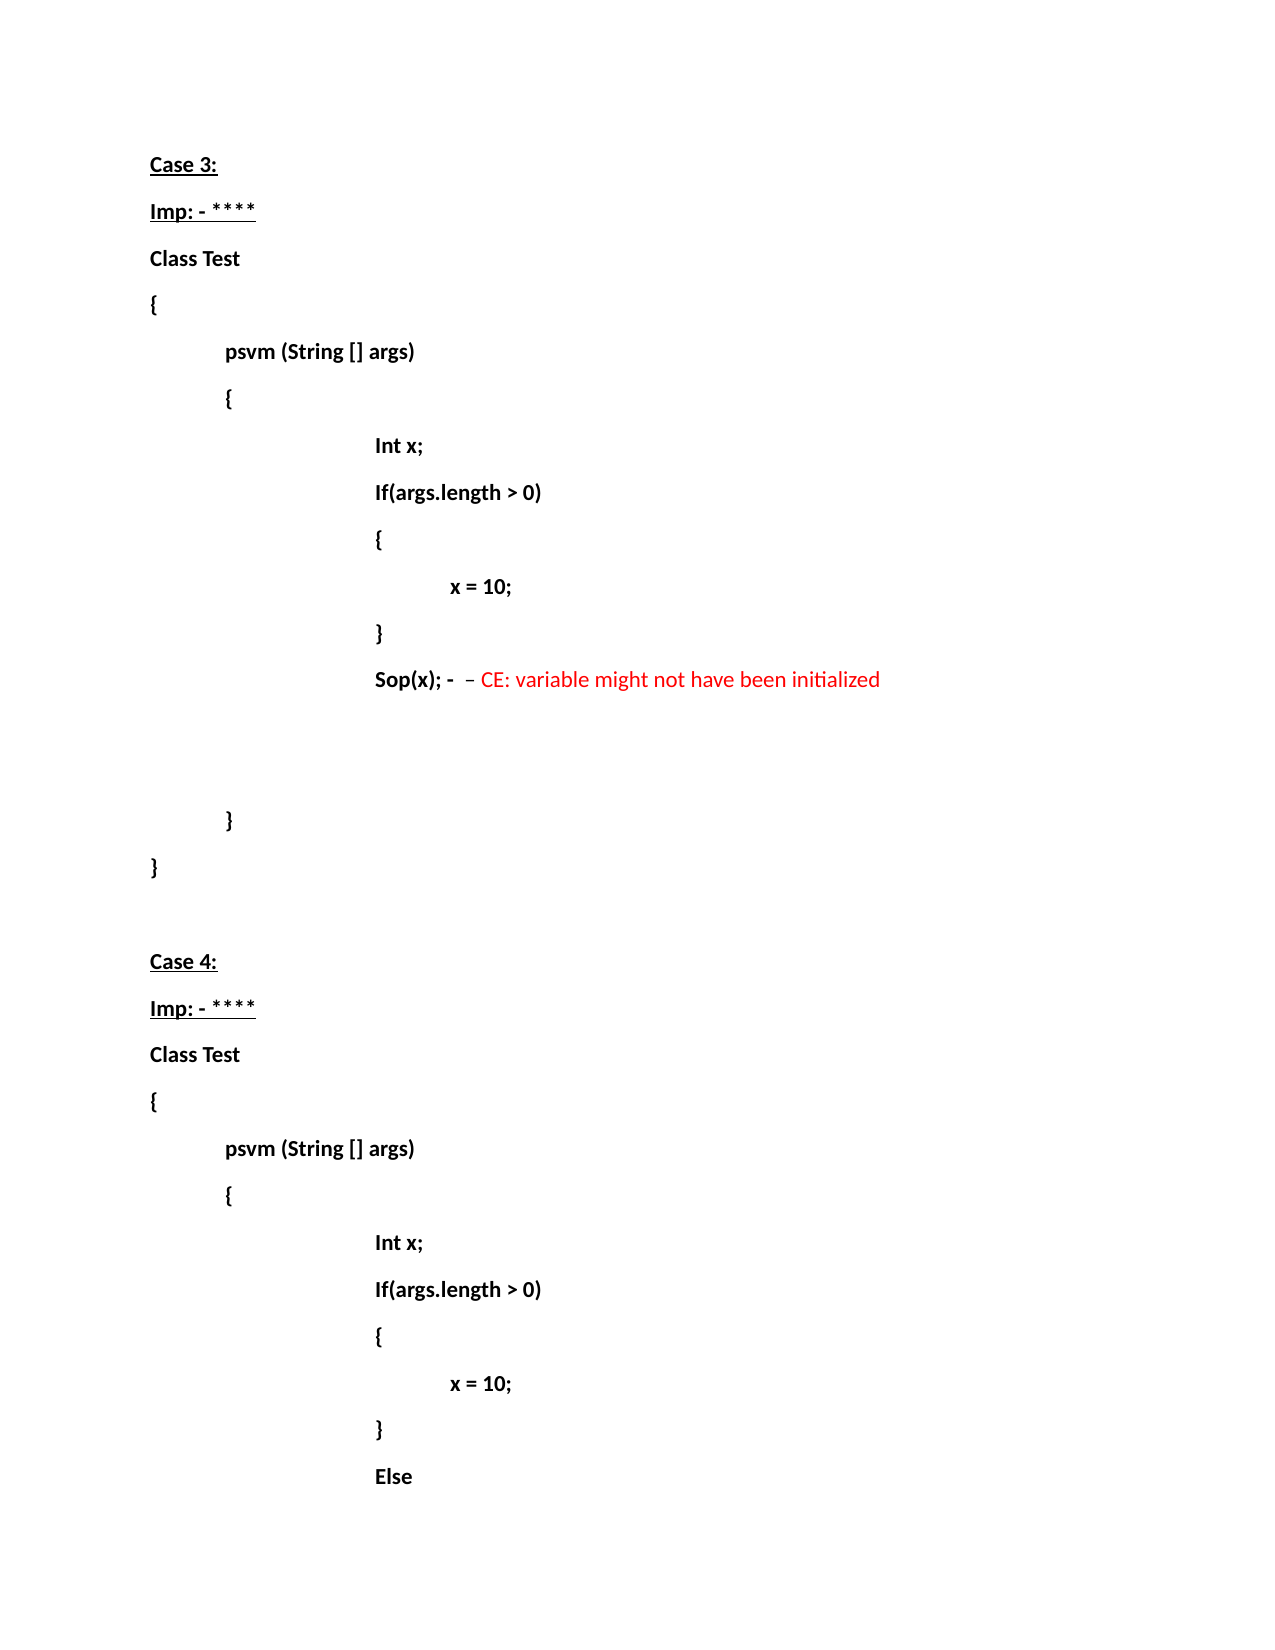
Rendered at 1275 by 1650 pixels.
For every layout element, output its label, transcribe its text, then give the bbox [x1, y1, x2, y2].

text Case 4: [150, 947, 1125, 975]
text { [150, 1181, 1125, 1209]
text Int x; [150, 1228, 1125, 1256]
text } [150, 806, 1125, 834]
text Class Test [150, 244, 1125, 272]
text { [150, 1322, 1125, 1350]
text If(args.length > 0) [150, 478, 1125, 506]
text { [150, 291, 1125, 319]
text { [150, 525, 1125, 553]
text Class Test [150, 1041, 1125, 1069]
text Int x; [150, 431, 1125, 459]
text Else [300, 1462, 1125, 1491]
text } [300, 1416, 1125, 1444]
text Imp: - **** [150, 197, 1125, 225]
text Case 3: [150, 150, 1125, 178]
text psvm (String [] args) [150, 337, 1125, 366]
text psvm (String [] args) [150, 1134, 1125, 1162]
text { [150, 1087, 1125, 1116]
text } [300, 619, 1125, 647]
text x = 10; [150, 1369, 1125, 1397]
text } [150, 853, 1125, 881]
text Imp: - **** [150, 994, 1125, 1022]
text { [150, 384, 1125, 412]
text Sop(x); - – CE: variable might not have been initialized [300, 666, 1125, 694]
text If(args.length > 0) [150, 1275, 1125, 1303]
text x = 10; [150, 572, 1125, 600]
